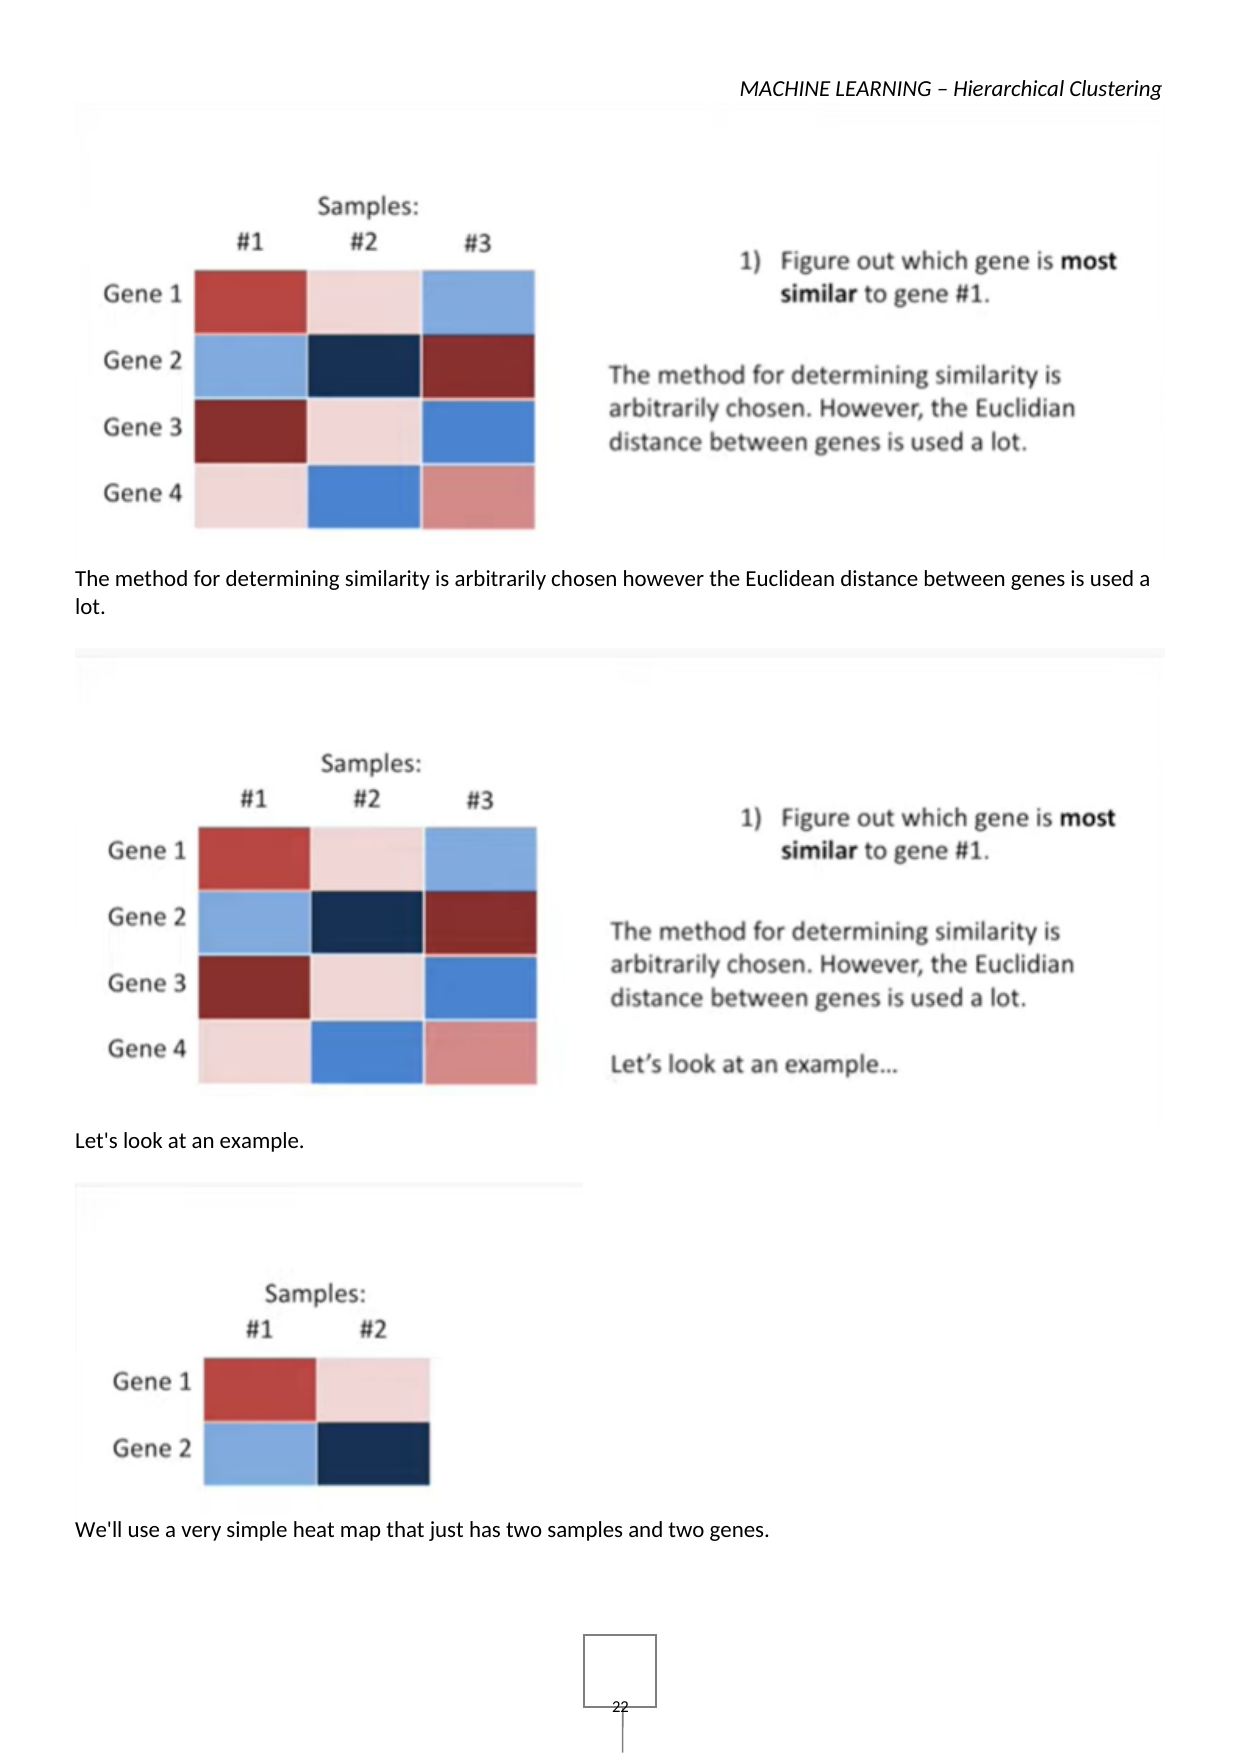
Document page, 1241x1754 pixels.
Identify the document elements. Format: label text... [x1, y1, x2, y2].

text Let's look at an example. [75, 1127, 1165, 1154]
picture [75, 1182, 583, 1516]
text The method for determining similarity is arbitrarily chosen however the Euclidean distance between genes is used a lot. [75, 564, 1165, 620]
text We'll use a very simple heat map that just has two samples and two genes. [75, 1515, 1165, 1543]
picture [75, 648, 1166, 1127]
picture [75, 101, 1166, 564]
